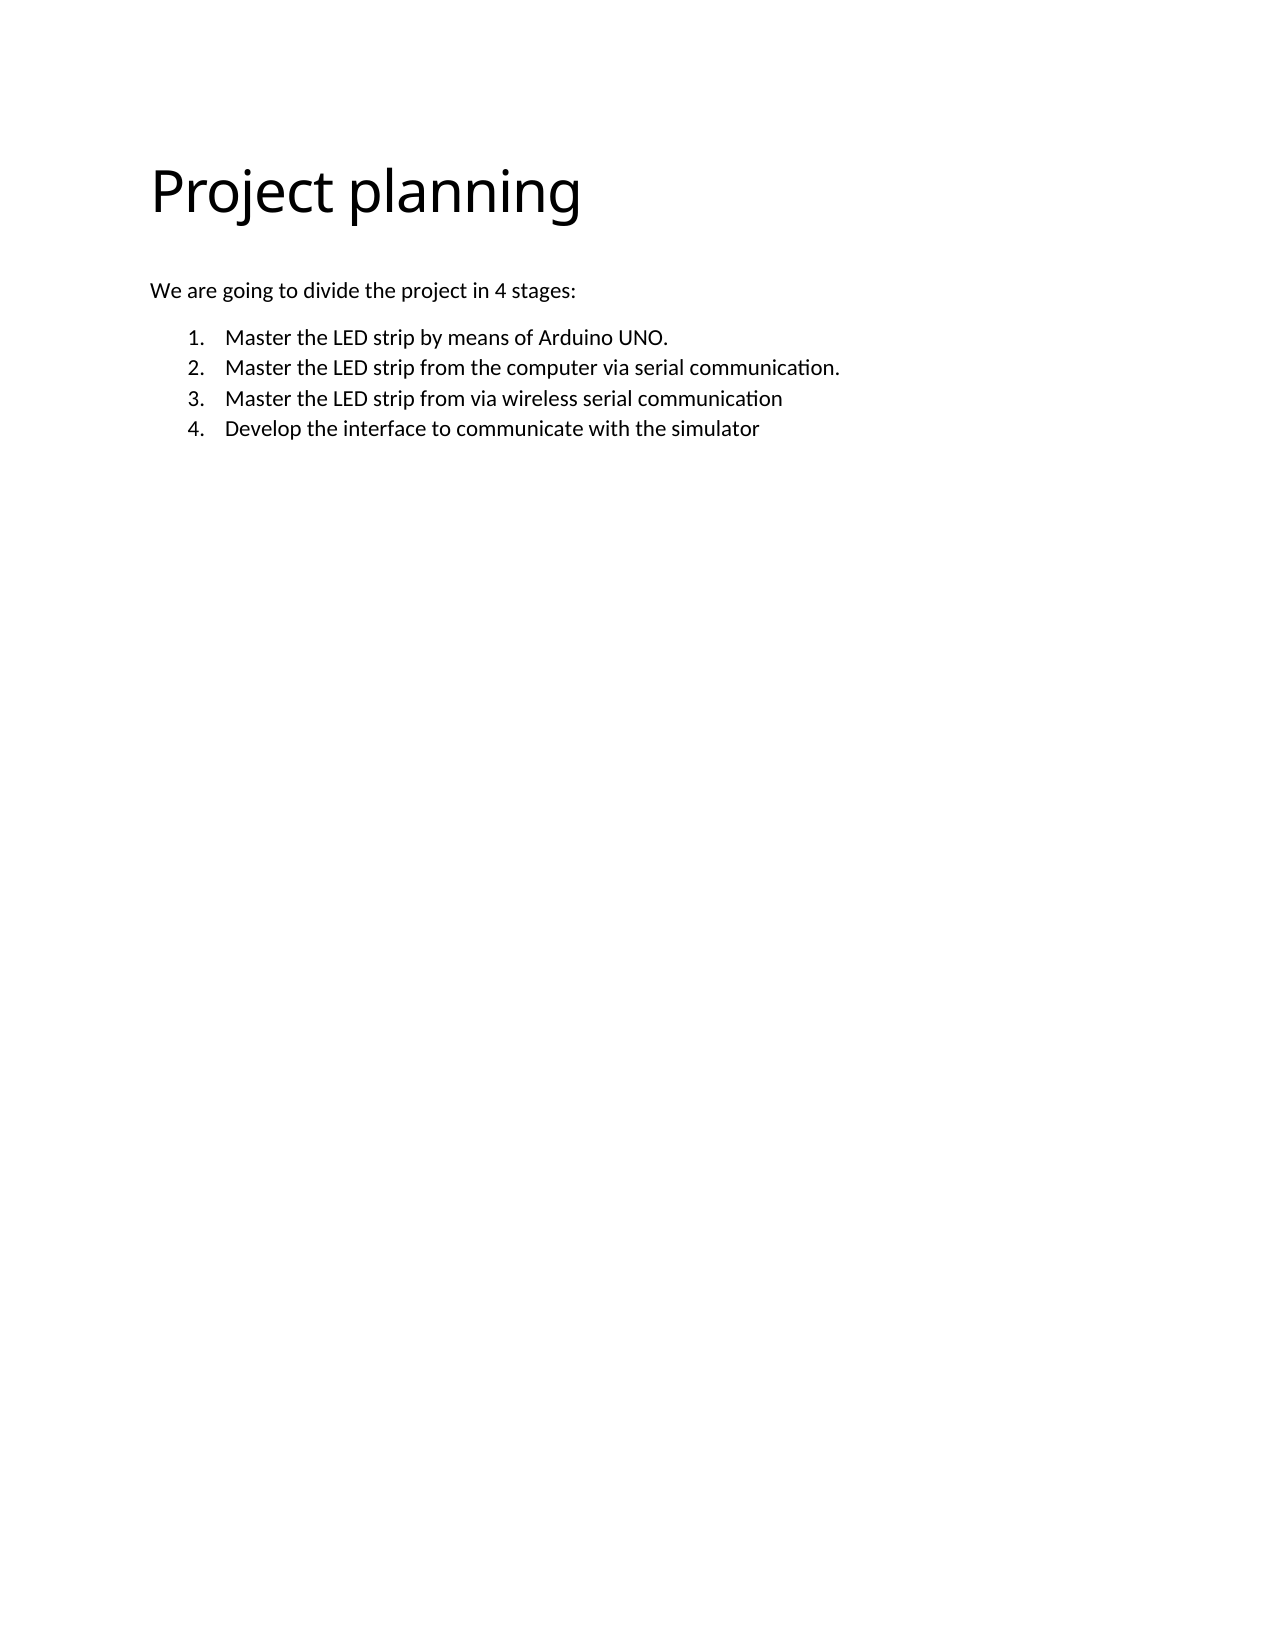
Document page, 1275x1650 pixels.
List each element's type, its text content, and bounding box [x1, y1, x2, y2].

list Master the LED strip by means of Arduino UNO. [187, 323, 1125, 351]
list Master the LED strip from via wireless serial communication [187, 384, 1125, 412]
list Develop the interface to communicate with the simulator [187, 414, 1125, 442]
list Master the LED strip from the computer via serial communication. [187, 353, 1125, 381]
title Project planning [150, 150, 1125, 229]
text We are going to divide the project in 4 stages: [150, 276, 1125, 304]
